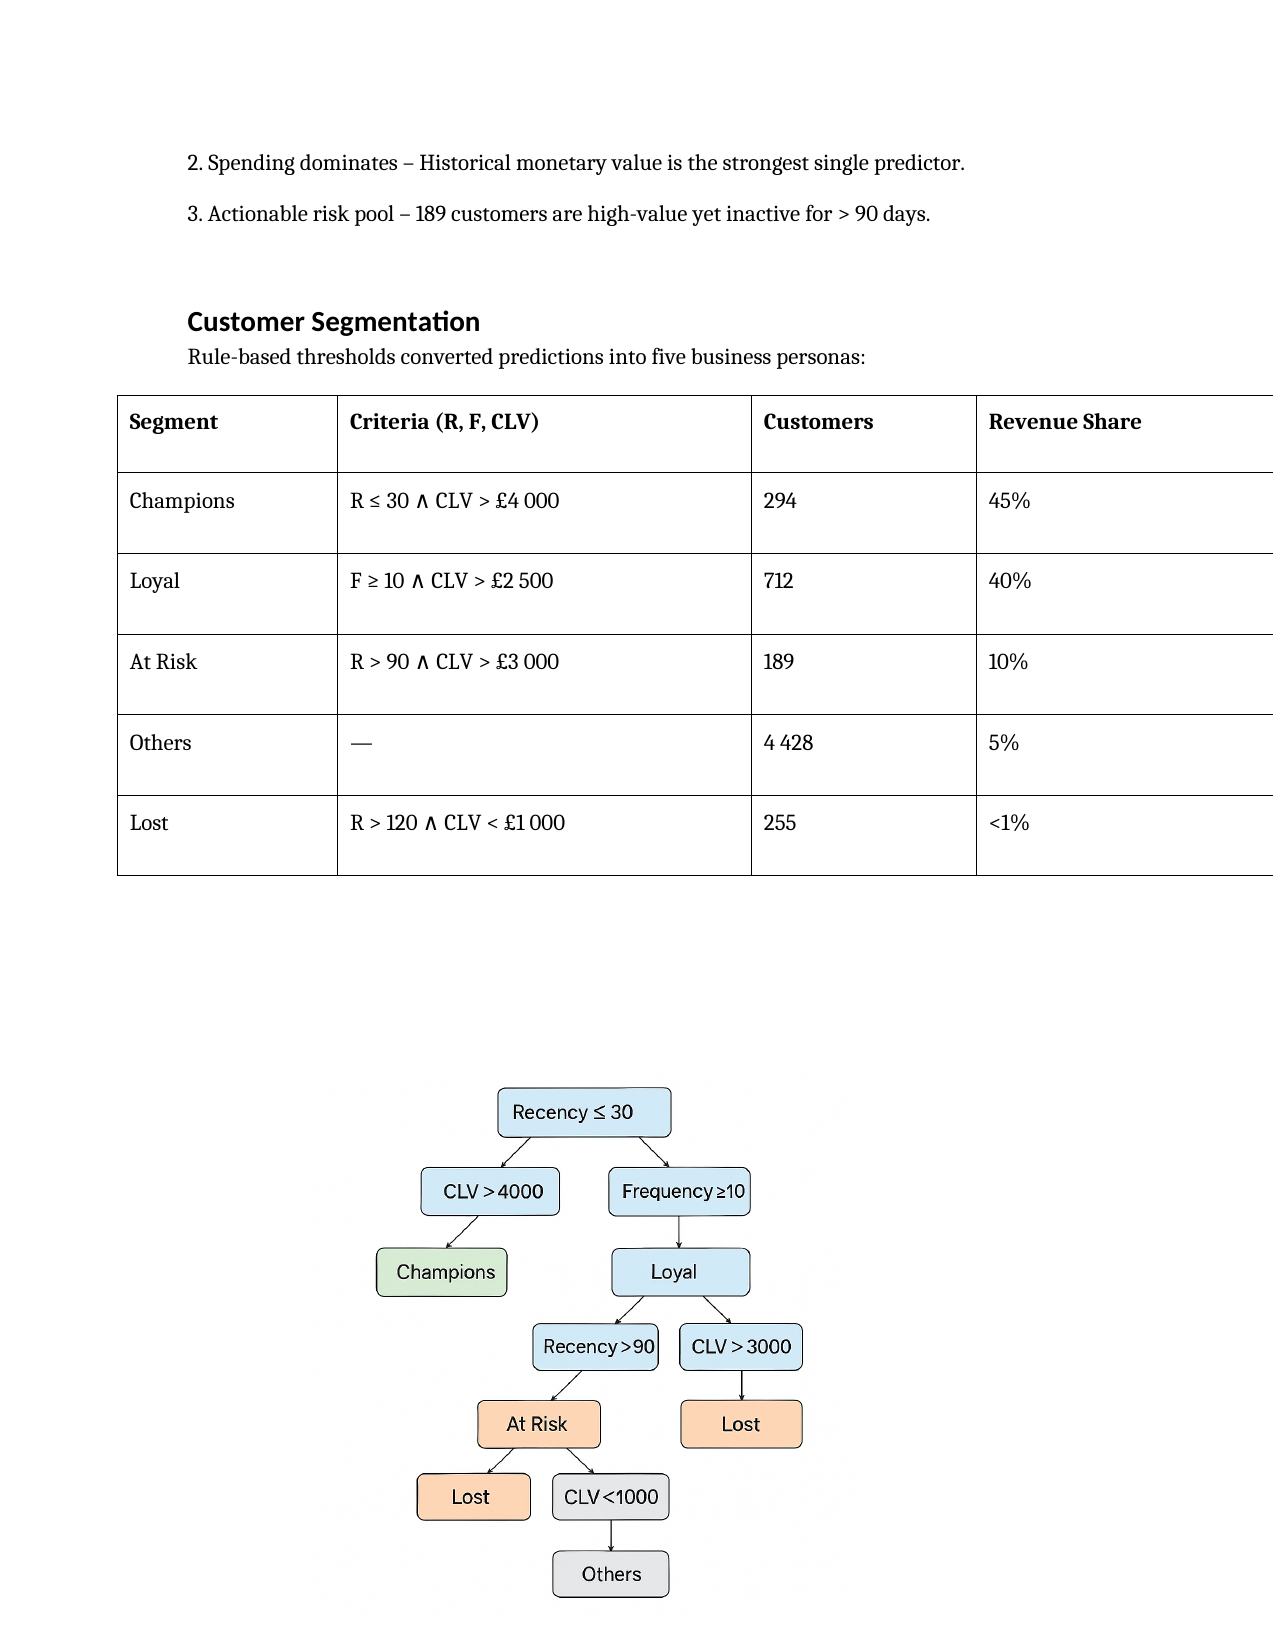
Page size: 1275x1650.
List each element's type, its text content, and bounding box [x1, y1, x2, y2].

table_cell <1% [977, 796, 1273, 875]
table_cell F ≥ 10 ∧ CLV > £2 500 [338, 554, 751, 633]
table_header Criteria (R, F, CLV) [338, 396, 751, 472]
text 3. Actionable risk pool – 189 customers are high-value yet inactive for > 90 days. [187, 201, 1087, 227]
table_cell R ≤ 30 ∧ CLV > £4 000 [338, 473, 751, 553]
table_cell 5% [977, 715, 1273, 795]
table_cell — [338, 715, 751, 795]
table_cell 189 [752, 635, 976, 714]
picture [307, 1066, 859, 1618]
table_cell Others [118, 715, 337, 795]
table_cell 40% [977, 554, 1273, 633]
subtitle Customer Segmentation [187, 303, 1087, 339]
table_cell R > 90 ∧ CLV > £3 000 [338, 635, 751, 714]
table_cell 712 [752, 554, 976, 633]
table_header Segment [118, 396, 337, 472]
table_cell Loyal [118, 554, 337, 633]
table_cell 294 [752, 473, 976, 553]
table_header Revenue Share [977, 396, 1273, 472]
table_cell 4 428 [752, 715, 976, 795]
table_cell Lost [118, 796, 337, 875]
table_cell 255 [752, 796, 976, 875]
table_cell At Risk [118, 635, 337, 714]
table_cell Champions [118, 473, 337, 553]
text 2. Spending dominates – Historical monetary value is the strongest single predictor. [187, 150, 1087, 176]
text Rule-based thresholds converted predictions into five business personas: [187, 344, 1087, 370]
table_cell 10% [977, 635, 1273, 714]
table_header Customers [752, 396, 976, 472]
table_cell R > 120 ∧ CLV < £1 000 [338, 796, 751, 875]
table_cell 45% [977, 473, 1273, 553]
